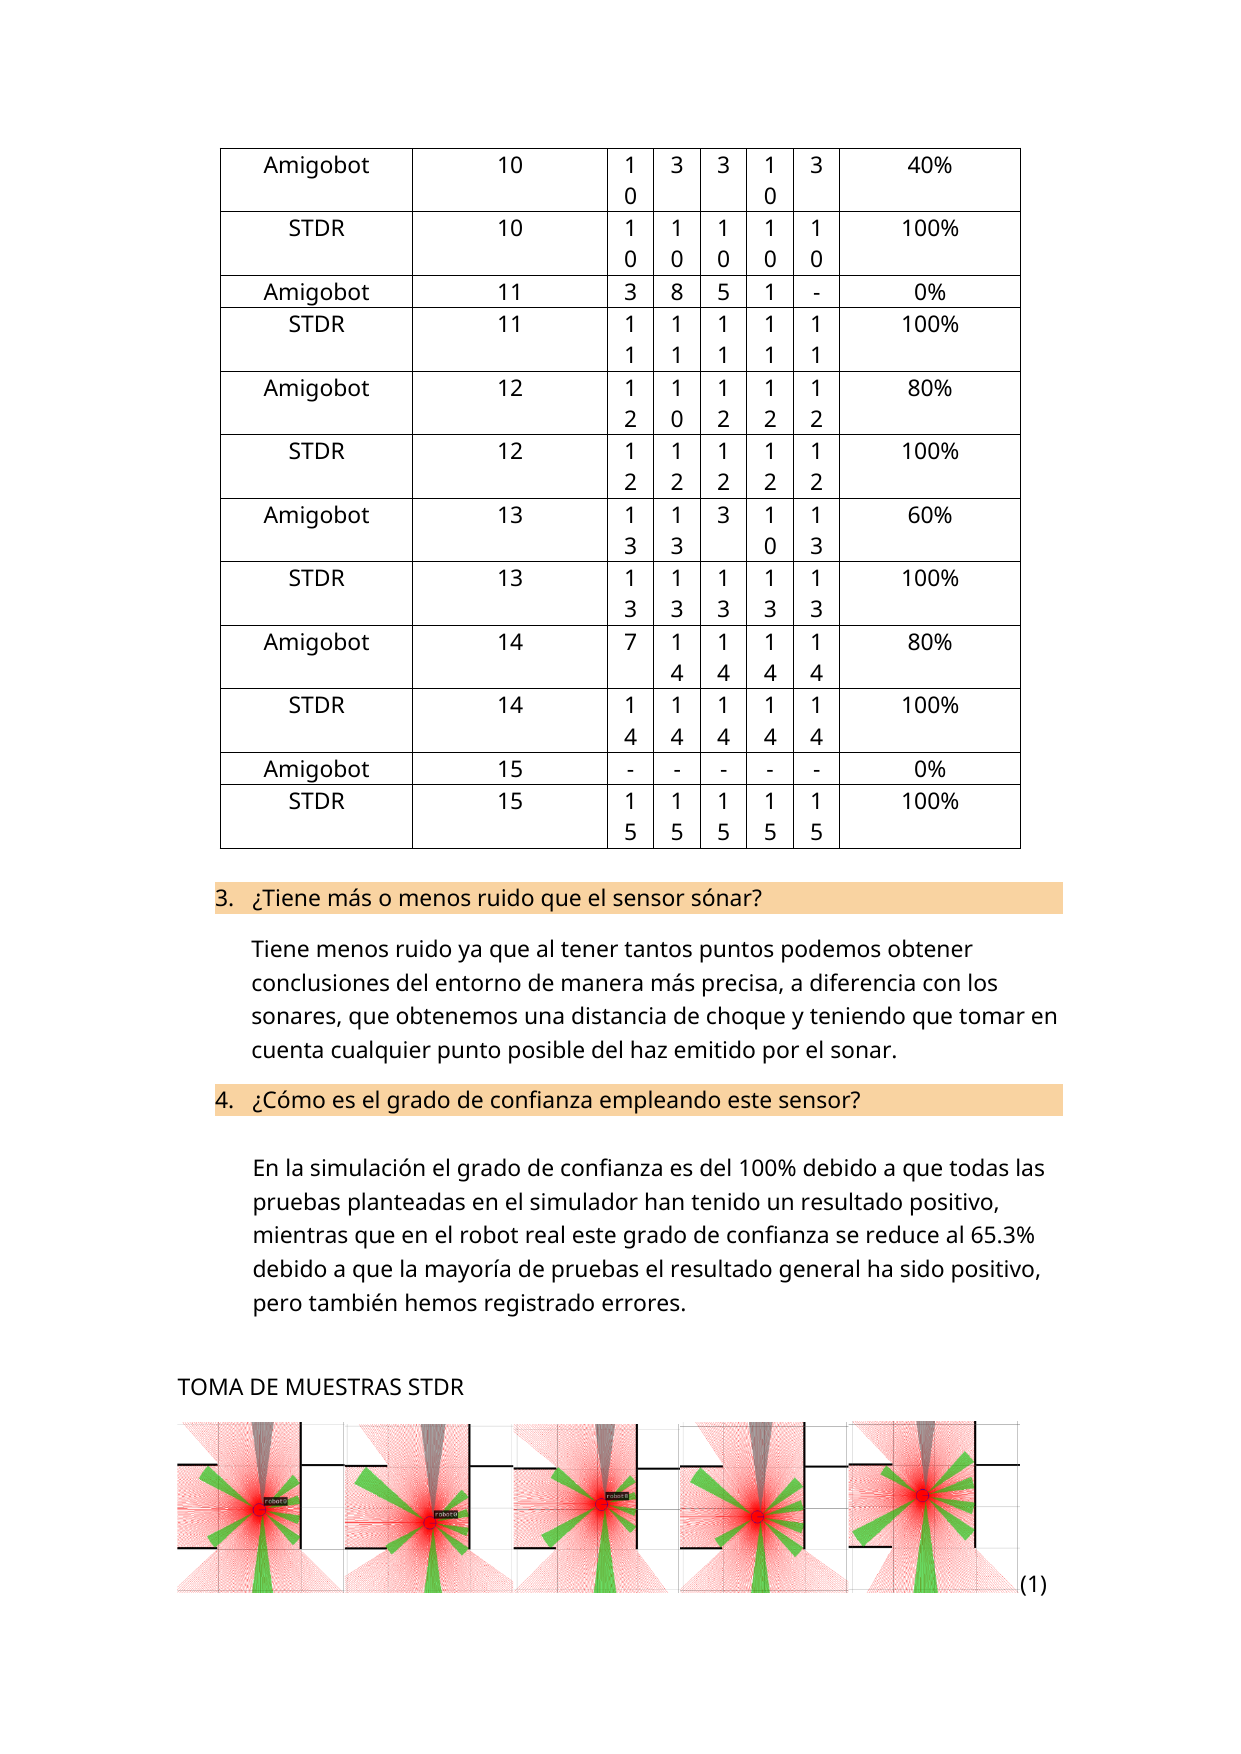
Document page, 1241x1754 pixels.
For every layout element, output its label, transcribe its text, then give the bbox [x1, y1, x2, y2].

list ¿Tiene más o menos ruido que el sensor sónar? [215, 882, 1063, 914]
table_cell 15 [608, 785, 653, 848]
table_cell 100% [840, 689, 1020, 752]
table_cell 13 [413, 562, 607, 625]
table_cell STDR [221, 308, 412, 371]
table_cell 80% [840, 372, 1020, 434]
table_cell STDR [221, 435, 412, 498]
table_cell 11 [413, 276, 607, 307]
table_cell 14 [747, 689, 793, 752]
table_cell 12 [701, 372, 746, 434]
table_cell 0% [840, 276, 1020, 307]
table_cell - [794, 753, 839, 784]
table_cell 15 [413, 785, 607, 848]
table_cell 12 [608, 435, 653, 498]
table_cell 11 [747, 308, 793, 371]
table_cell 7 [608, 626, 653, 688]
table_cell 10 [747, 212, 793, 275]
table_cell - [701, 753, 746, 784]
table_cell STDR [221, 212, 412, 275]
table_cell 10 [413, 212, 607, 275]
table_cell 8 [654, 276, 700, 307]
table_cell 12 [794, 435, 839, 498]
table_cell Amigobot [221, 753, 412, 784]
table_cell 10 [794, 212, 839, 275]
table_cell 10 [747, 149, 793, 211]
table_cell 3 [701, 499, 746, 561]
table_cell 15 [654, 785, 700, 848]
table_cell 3 [654, 149, 700, 211]
table_cell - [747, 753, 793, 784]
table_cell Amigobot [221, 372, 412, 434]
text TOMA DE MUESTRAS STDR [177, 1371, 1063, 1402]
text Tiene menos ruido ya que al tener tantos puntos podemos obtener conclusiones del entorno de manera más precisa, a diferencia con los sonares, que obtenemos una distancia de choque y teniendo que tomar en cuenta cualquier punto posible del haz emitido por el sonar. [251, 933, 1063, 1065]
table_cell STDR [221, 785, 412, 848]
picture [177, 1421, 1020, 1593]
table_cell 80% [840, 626, 1020, 688]
table_cell 11 [794, 308, 839, 371]
table_cell 15 [701, 785, 746, 848]
table_cell 11 [701, 308, 746, 371]
table_cell Amigobot [221, 149, 412, 211]
table_cell 12 [413, 435, 607, 498]
table_cell - [654, 753, 700, 784]
table_cell 1 [747, 276, 793, 307]
table_cell 3 [701, 149, 746, 211]
table_cell 100% [840, 435, 1020, 498]
table_cell 14 [654, 689, 700, 752]
table_cell 14 [747, 626, 793, 688]
table_cell 3 [794, 149, 839, 211]
table_cell 13 [747, 562, 793, 625]
table_cell - [794, 276, 839, 307]
table_cell 13 [608, 499, 653, 561]
table_cell Amigobot [221, 499, 412, 561]
table_cell STDR [221, 689, 412, 752]
table_cell 12 [794, 372, 839, 434]
table_cell 12 [747, 435, 793, 498]
table_cell 12 [747, 372, 793, 434]
table_cell 40% [840, 149, 1020, 211]
table_cell 15 [794, 785, 839, 848]
table_cell 10 [608, 149, 653, 211]
table_cell 12 [654, 435, 700, 498]
table_cell 13 [654, 499, 700, 561]
table_cell 14 [654, 626, 700, 688]
table_cell 14 [794, 689, 839, 752]
table_cell 13 [654, 562, 700, 625]
table_cell 11 [608, 308, 653, 371]
table_cell 10 [654, 212, 700, 275]
table_cell 100% [840, 212, 1020, 275]
table_cell 0% [840, 753, 1020, 784]
table_cell 14 [608, 689, 653, 752]
table_cell 100% [840, 785, 1020, 848]
table_cell 100% [840, 562, 1020, 625]
table_cell 13 [794, 499, 839, 561]
table_cell 13 [413, 499, 607, 561]
table_cell 14 [701, 689, 746, 752]
table_cell 11 [413, 308, 607, 371]
table_cell 60% [840, 499, 1020, 561]
table_cell 10 [701, 212, 746, 275]
table_cell Amigobot [221, 626, 412, 688]
table_cell 100% [840, 308, 1020, 371]
table_cell 14 [701, 626, 746, 688]
table_cell 10 [747, 499, 793, 561]
table_cell 14 [413, 689, 607, 752]
table_cell 13 [608, 562, 653, 625]
table_cell 12 [701, 435, 746, 498]
table_cell 15 [747, 785, 793, 848]
table_cell 12 [608, 372, 653, 434]
table_cell Amigobot [221, 276, 412, 307]
table_cell 15 [413, 753, 607, 784]
table_cell 14 [413, 626, 607, 688]
table_cell 13 [794, 562, 839, 625]
list ¿Cómo es el grado de confianza empleando este sensor? [215, 1084, 1063, 1116]
table_cell 5 [701, 276, 746, 307]
table_cell 13 [701, 562, 746, 625]
table_cell 12 [413, 372, 607, 434]
table_cell STDR [221, 562, 412, 625]
list En la simulación el grado de confianza es del 100% debido a que todas las pruebas planteadas en el simulador han tenido un resultado positivo, mientras que en el robot real este grado de confianza se reduce al 65.3% debido a que la mayoría de pruebas el resultado general ha sido positivo, pero también hemos registrado errores. [252, 1152, 1063, 1318]
table_cell 11 [654, 308, 700, 371]
table_cell 10 [654, 372, 700, 434]
table_cell 14 [794, 626, 839, 688]
table_cell - [608, 753, 653, 784]
table_cell 10 [413, 149, 607, 211]
table_cell 10 [608, 212, 653, 275]
table_cell 3 [608, 276, 653, 307]
